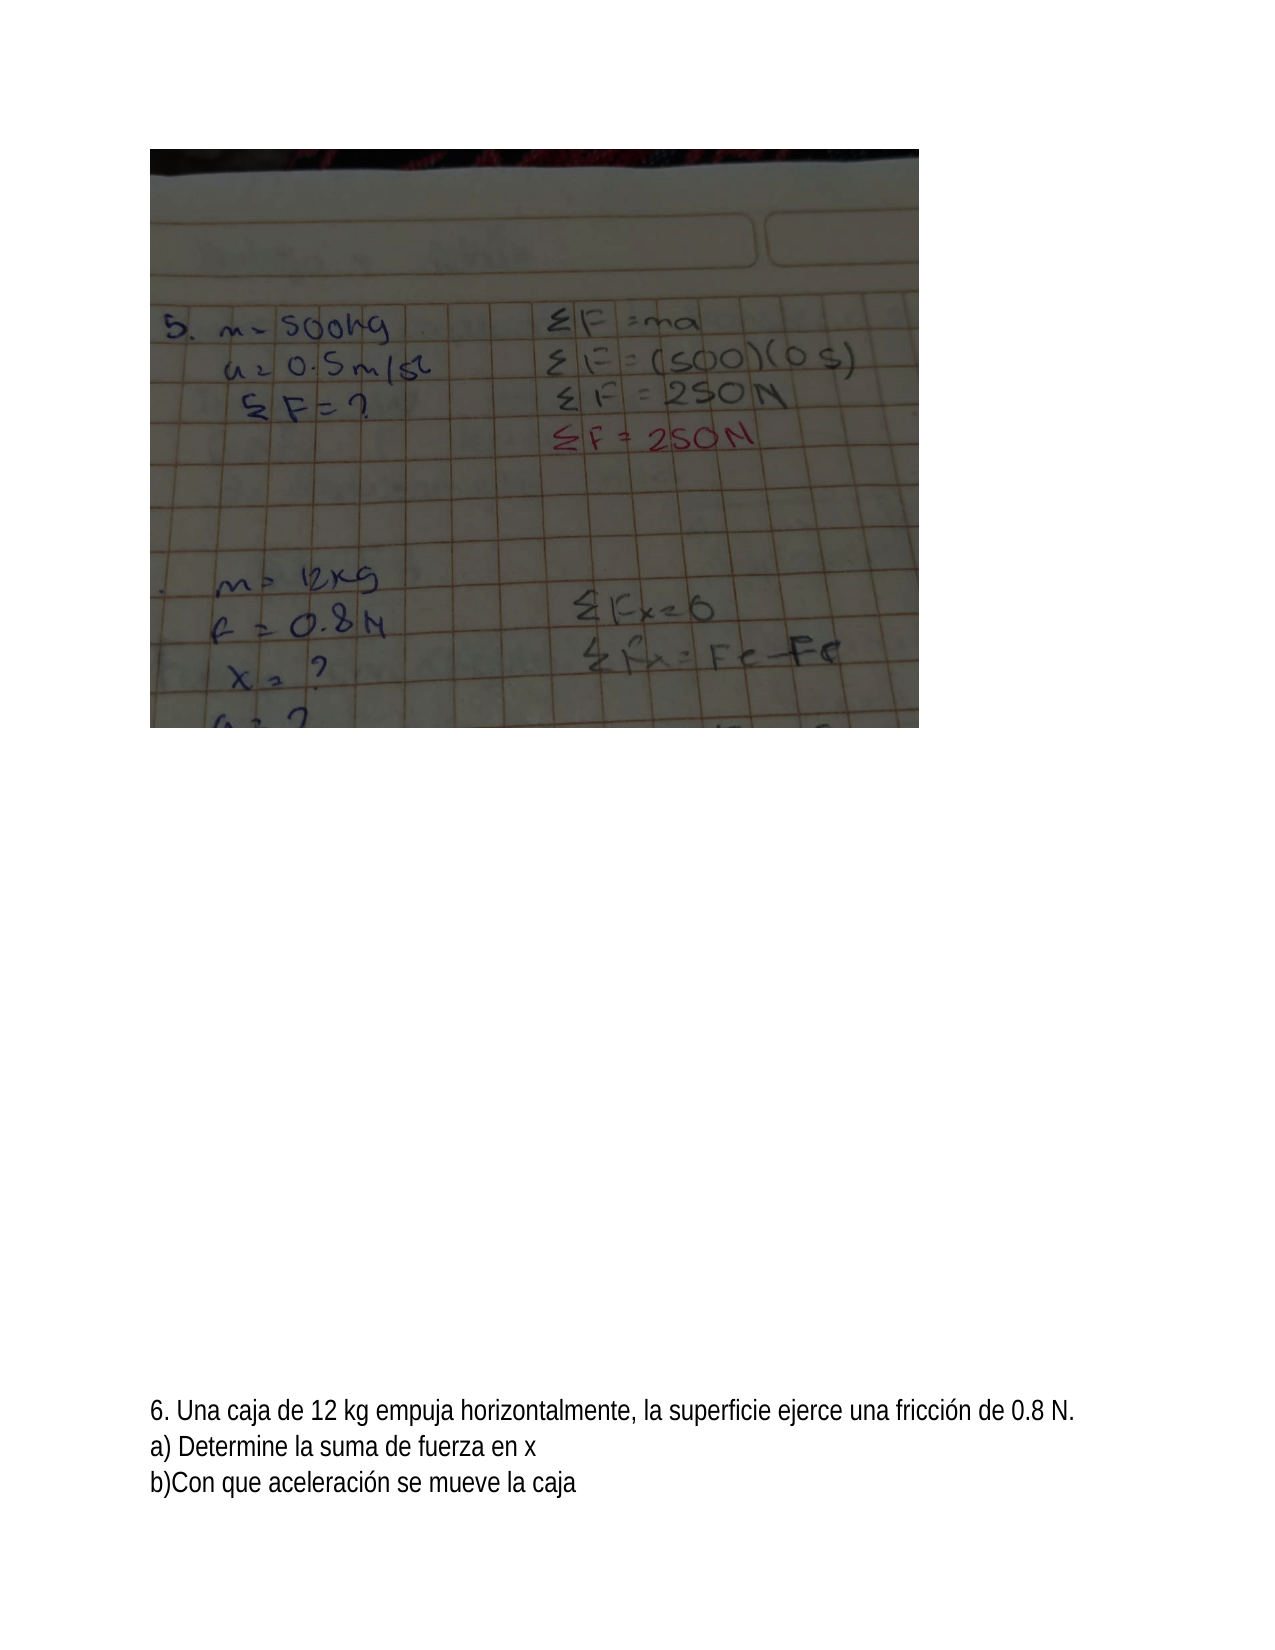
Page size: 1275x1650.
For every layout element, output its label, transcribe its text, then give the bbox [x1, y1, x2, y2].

picture [150, 149, 919, 728]
text 6. Una caja de 12 kg empuja horizontalmente, la superficie ejerce una fricción de 0.8 N. a) Determine la suma de fuerza en x b)Con que aceleración se mueve la caja [150, 1393, 1125, 1498]
